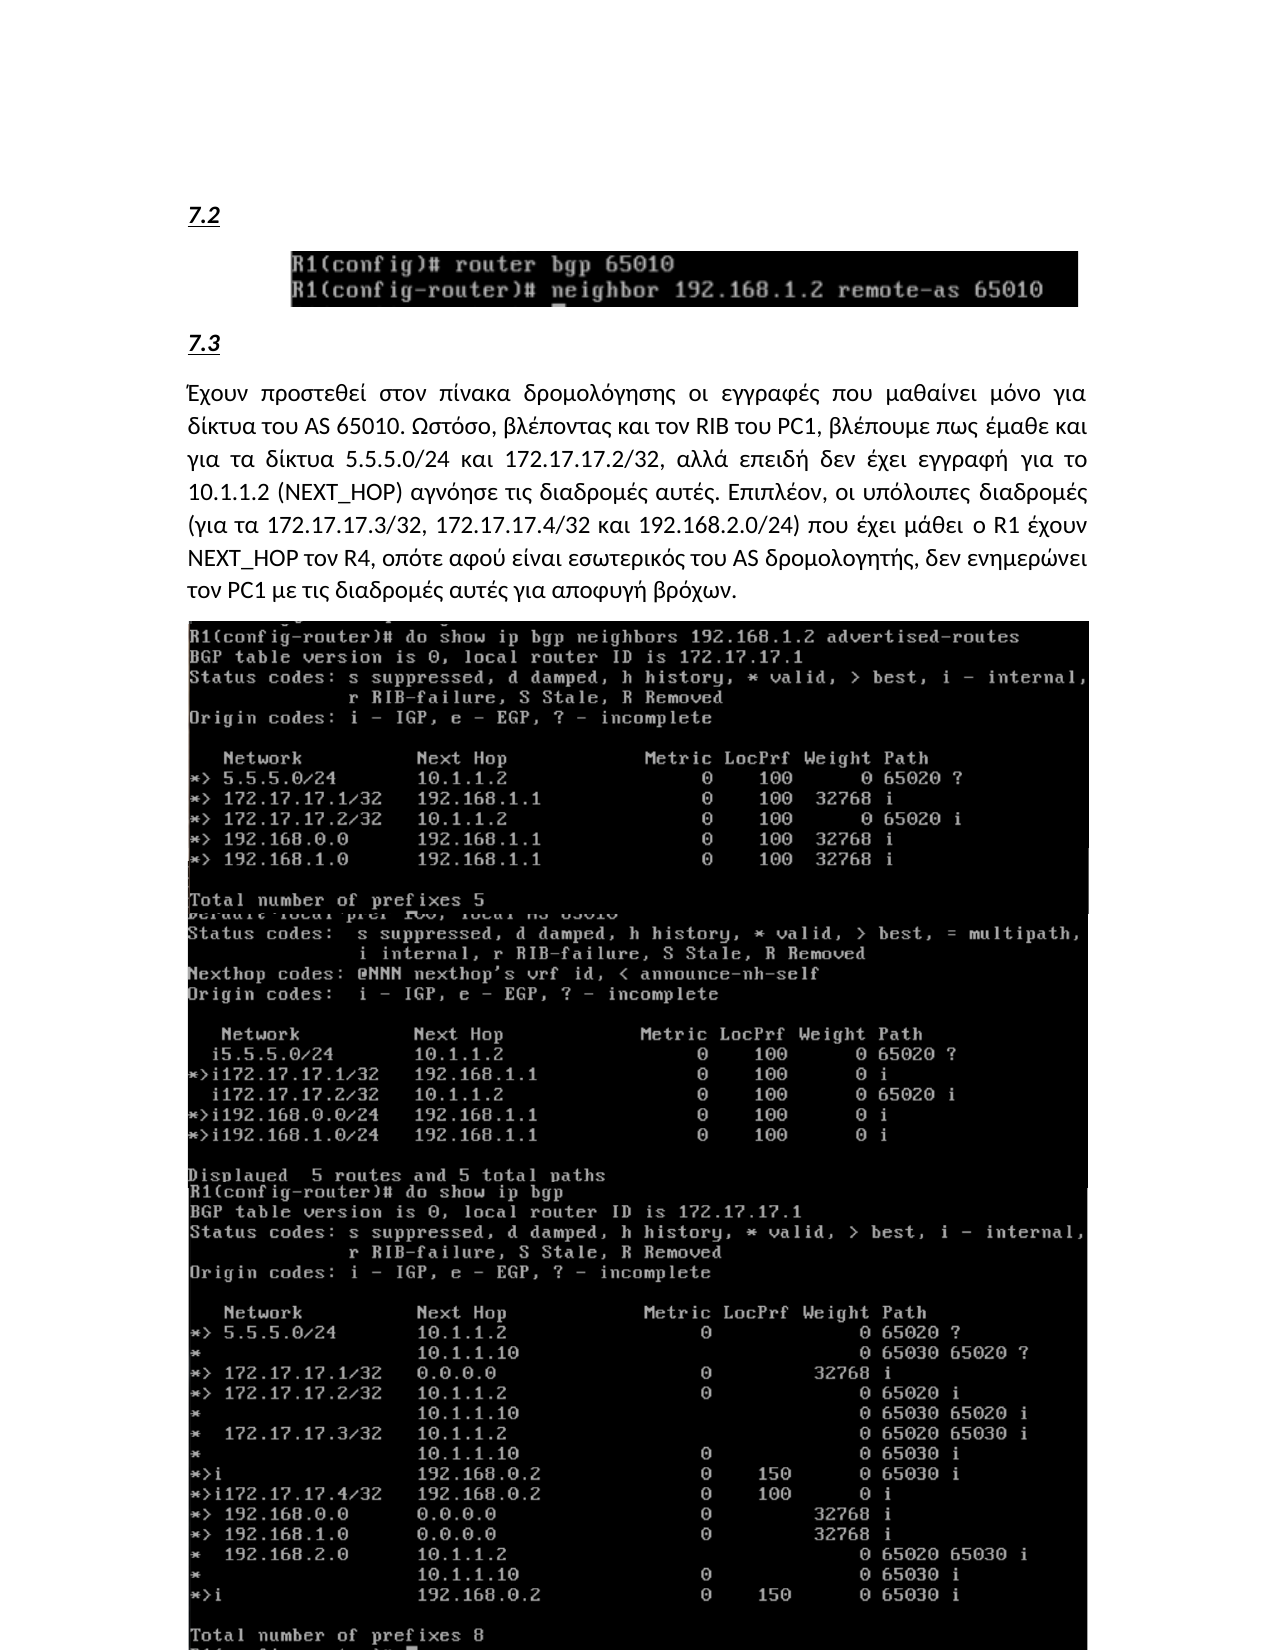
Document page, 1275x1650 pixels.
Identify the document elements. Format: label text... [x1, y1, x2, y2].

picture [187, 621, 1089, 1650]
text 7.2 [187, 199, 1087, 230]
text Έχουν προστεθεί στον πίνακα δρομολόγησης οι εγγραφές που μαθαίνει μόνο για δίκτυα του AS 65010. Ωστόσο, βλέποντας και τον RIB του PC1, βλέπουμε πως έμαθε και για τα δίκτυα 5.5.5.0/24 και 172.17.17.2/32, αλλά επειδή δεν έχει εγγραφή για το 10.1.1.2 (NEXT_HOP) αγνόησε τις διαδρομές αυτές. Επιπλέον, οι υπόλοιπες διαδρομές (για τα 172.17.17.3/32, 172.17.17.4/32 και 192.168.2.0/24) που έχει μάθει ο R1 έχουν NEXT_HOP τον R4, οπότε αφού είναι εσωτερικός του AS δρομολογητής, δεν ενημερώνει τον PC1 με τις διαδρομές αυτές για αποφυγή βρόχων. [187, 377, 1087, 605]
picture [288, 251, 1079, 307]
